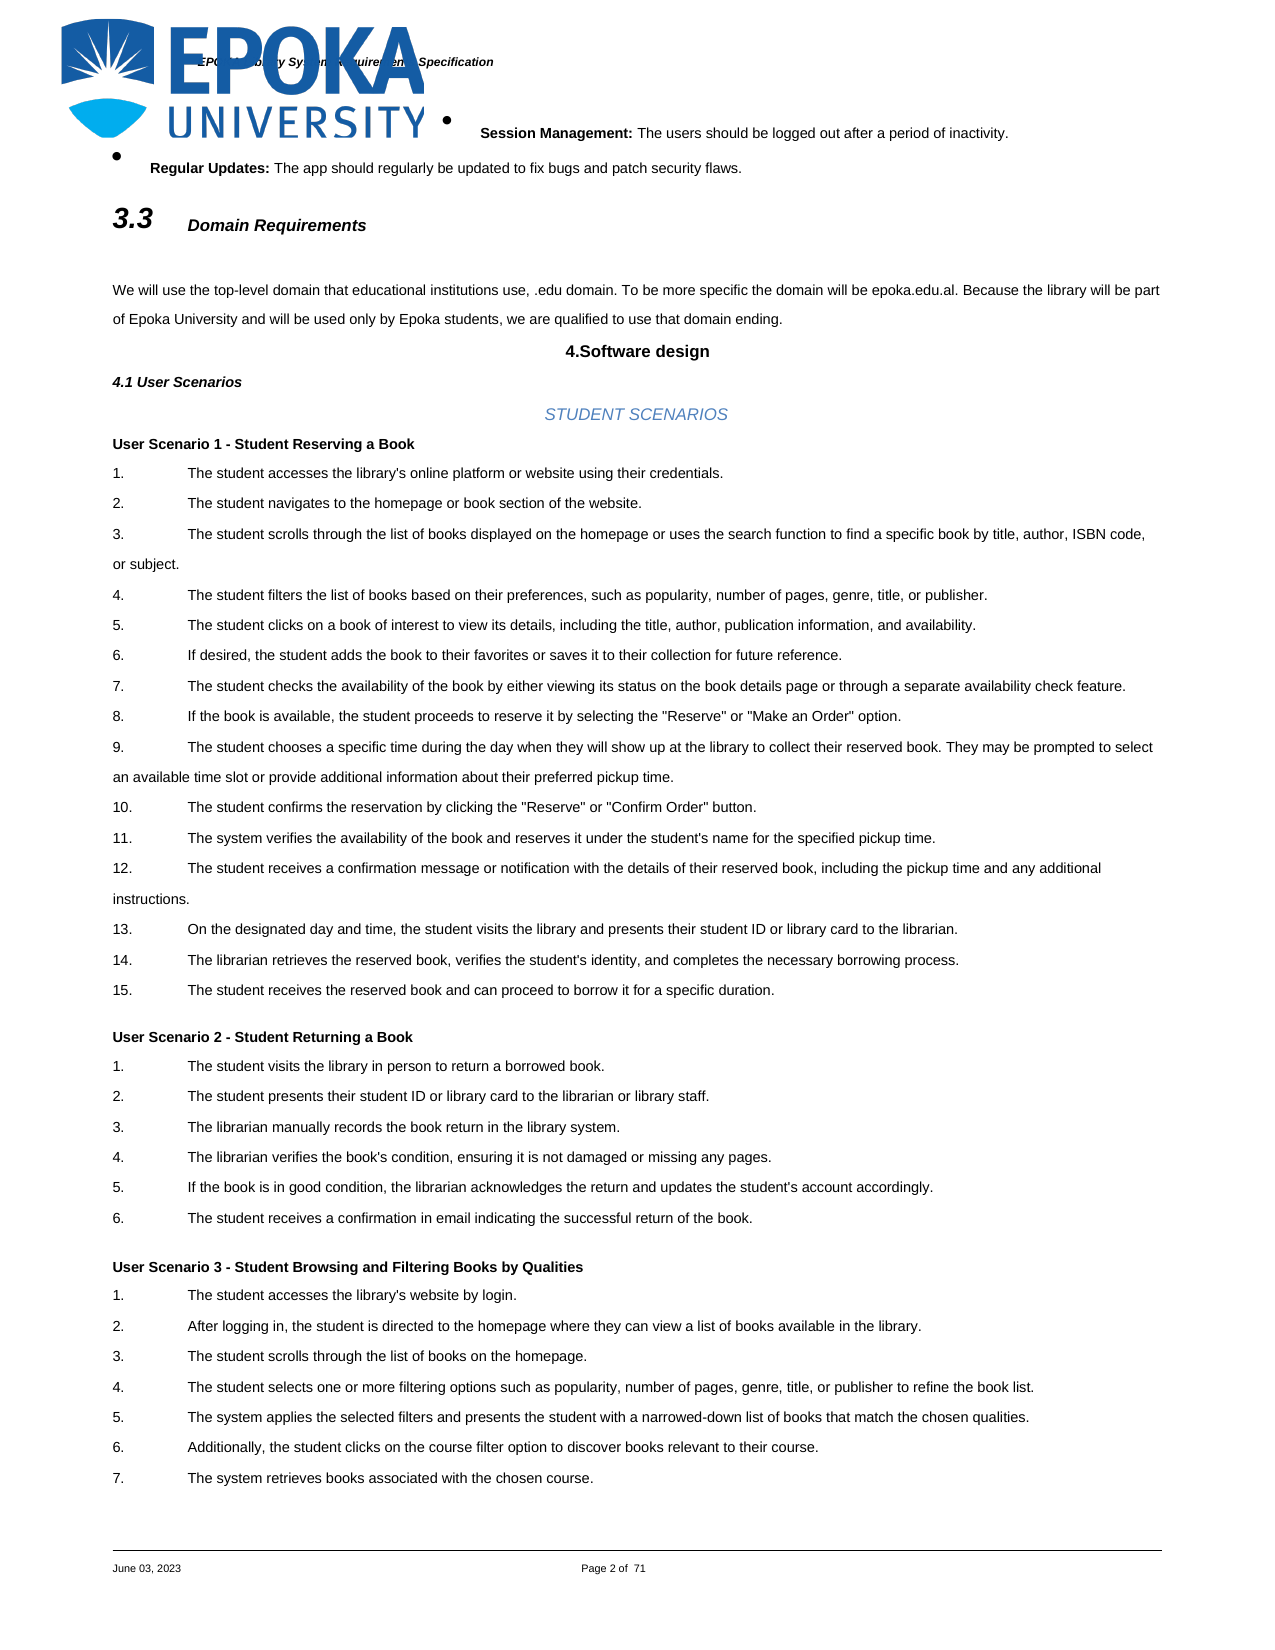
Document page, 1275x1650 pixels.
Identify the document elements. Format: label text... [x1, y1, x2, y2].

list If desired, the student adds the book to their favorites or saves it to their collection for future reference. [112, 635, 1162, 664]
list After logging in, the student is directed to the homepage where they can view a list of books available in the library. [112, 1306, 1162, 1334]
subtitle Domain Requirements [112, 202, 1162, 235]
list Additionally, the student clicks on the course filter option to discover books relevant to their course. [112, 1427, 1162, 1456]
list The student accesses the library's online platform or website using their credentials. [112, 453, 1162, 481]
list The student clicks on a book of interest to view its details, including the title, author, publication information, and availability. [112, 605, 1162, 633]
list Session Management: The users should be logged out after a period of inactivity. [112, 112, 1162, 141]
list The student receives the reserved book and can proceed to borrow it for a specific duration. [112, 970, 1162, 998]
list The student chooses a specific time during the day when they will show up at the library to collect their reserved book. They may be prompted to select an available time slot or provide additional information about their preferred pickup time. [112, 726, 1162, 786]
list The librarian manually records the book return in the library system. [112, 1107, 1162, 1135]
list The student receives a confirmation in email indicating the successful return of the book. [112, 1198, 1162, 1228]
text 4.1 User Scenarios [112, 361, 1162, 390]
list The student selects one or more filtering options such as popularity, number of pages, genre, title, or publisher to refine the book list. [112, 1367, 1162, 1395]
list The system verifies the availability of the book and reserves it under the student's name for the specified pickup time. [112, 818, 1162, 846]
list The student confirms the reservation by clicking the "Reserve" or "Confirm Order" button. [112, 787, 1162, 816]
list The student navigates to the homepage or book section of the website. [112, 483, 1162, 512]
list The student scrolls through the list of books on the homepage. [112, 1336, 1162, 1365]
list Regular Updates: The app should regularly be updated to fix bugs and patch security flaws. [112, 148, 1162, 176]
list The student visits the library in person to return a borrowed book. [112, 1046, 1162, 1074]
list The librarian retrieves the reserved book, verifies the student's identity, and completes the necessary borrowing process. [112, 939, 1162, 968]
list The student filters the list of books based on their preferences, such as popularity, number of pages, genre, title, or publisher. [112, 574, 1162, 603]
list The student scrolls through the list of books displayed on the homepage or uses the search function to find a specific book by title, author, ISBN code, or subject. [112, 513, 1162, 573]
picture [61, 18, 424, 138]
list If the book is available, the student proceeds to reserve it by selecting the "Reserve" or "Make an Order" option. [112, 696, 1162, 725]
text We will use the top-level domain that educational institutions use, .edu domain. To be more specific the domain will be epoka.edu.al. Because the library will be part of Epoka University and will be used only by Epoka students, we are qualified to use that domain ending. [112, 270, 1162, 328]
text User Scenario 1 - Student Reserving a Book [112, 424, 1162, 453]
list The system retrieves books associated with the chosen course. [112, 1458, 1162, 1487]
list The student checks the availability of the book by either viewing its status on the book details page or through a separate availability check feature. [112, 666, 1162, 694]
text User Scenario 3 - Student Browsing and Filtering Books by Qualities [112, 1247, 1162, 1275]
list The student presents their student ID or library card to the librarian or library staff. [112, 1076, 1162, 1105]
list If the book is in good condition, the librarian acknowledges the return and updates the student's account accordingly. [112, 1167, 1162, 1196]
text STUDENT SCENARIOS [112, 390, 1162, 424]
list The system applies the selected filters and presents the student with a narrowed-down list of books that match the chosen qualities. [112, 1397, 1162, 1426]
text 4.Software design [112, 328, 1162, 361]
list The librarian verifies the book's condition, ensuring it is not damaged or missing any pages. [112, 1137, 1162, 1166]
list The student accesses the library's website by login. [112, 1275, 1162, 1304]
list On the designated day and time, the student visits the library and presents their student ID or library card to the librarian. [112, 909, 1162, 938]
text User Scenario 2 - Student Returning a Book [112, 1017, 1162, 1046]
list The student receives a confirmation message or notification with the details of their reserved book, including the pickup time and any additional instructions. [112, 848, 1162, 907]
